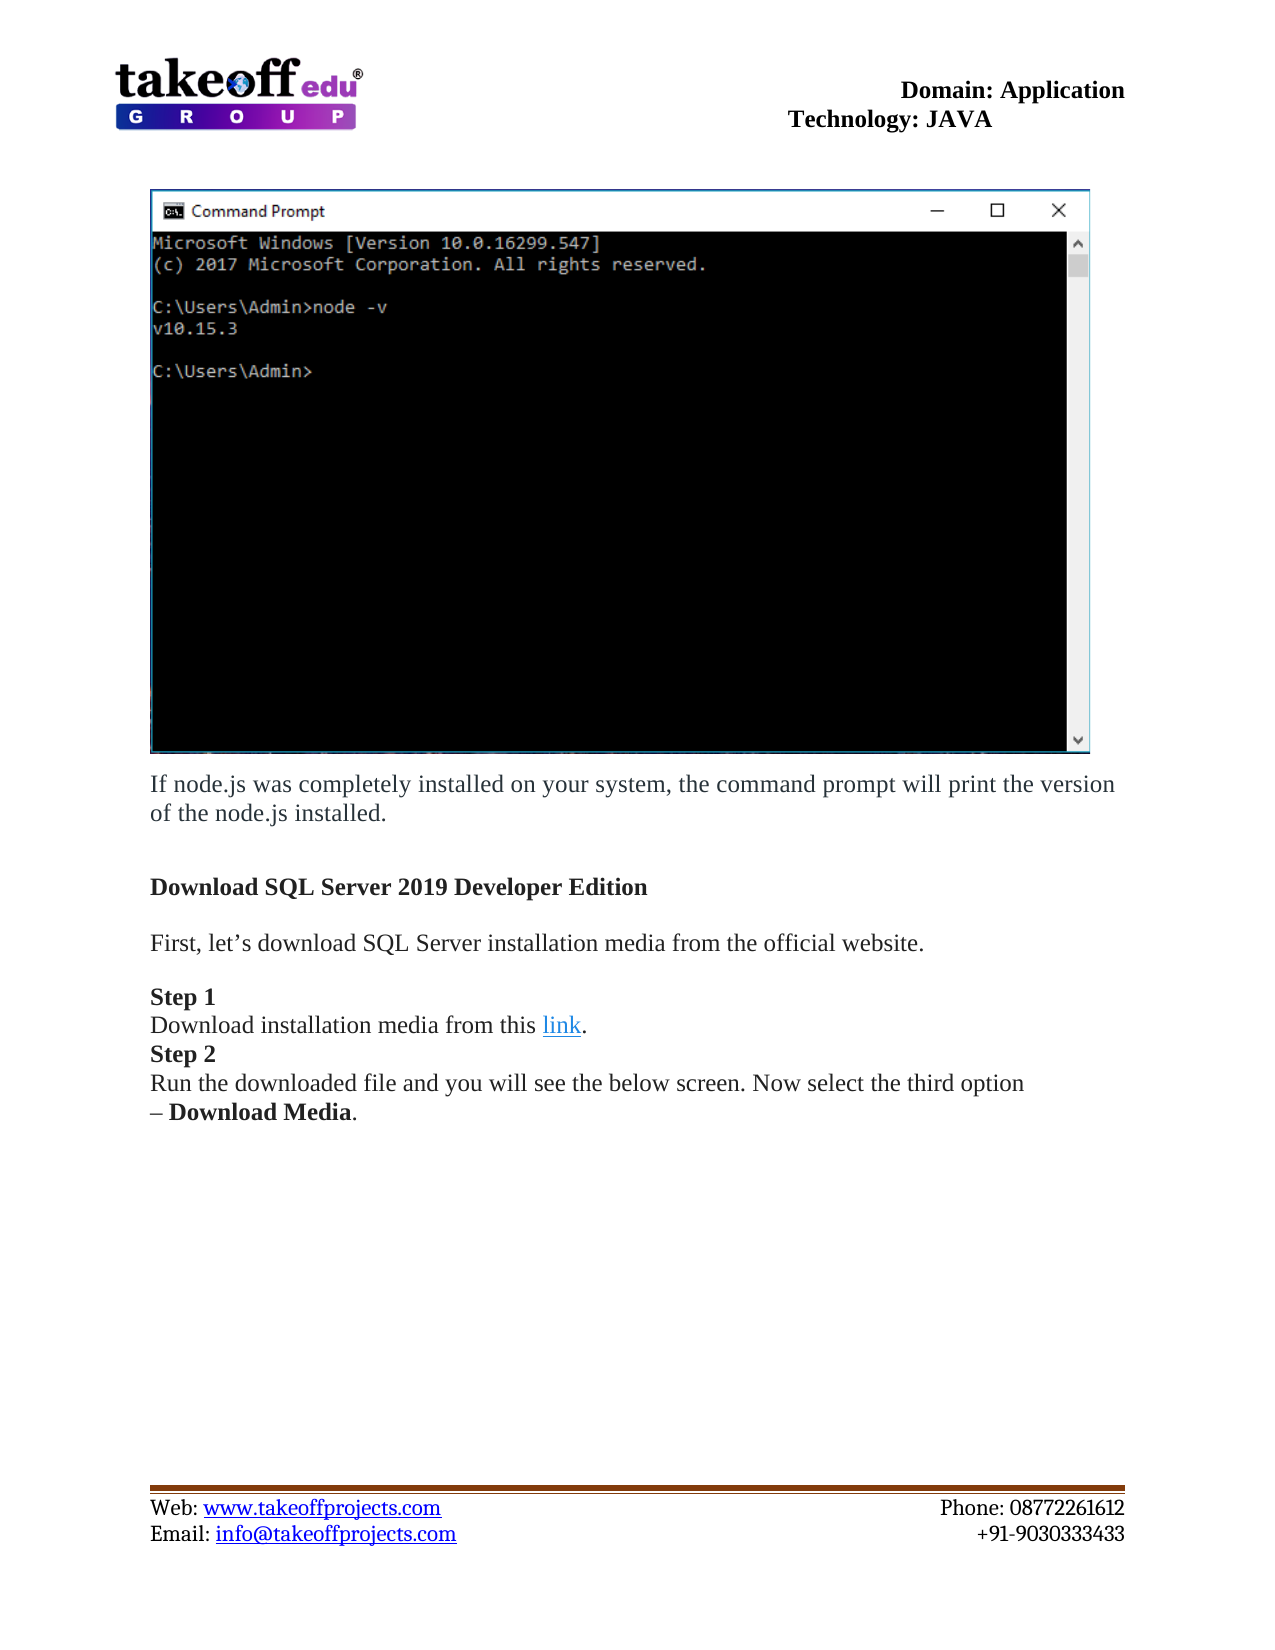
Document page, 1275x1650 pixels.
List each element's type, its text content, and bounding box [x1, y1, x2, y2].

text Download installation media from this link. [150, 1011, 1125, 1039]
text Step 1 [150, 982, 1125, 1011]
subtitle Download SQL Server 2019 Developer Edition [150, 872, 1125, 901]
picture [112, 53, 366, 140]
text First, let’s download SQL Server installation media from the official website. [150, 928, 1125, 957]
text Step 2 [150, 1039, 1125, 1068]
text If node.js was completely installed on your system, the command prompt will print the version of the node.js installed. [150, 769, 1125, 827]
text Run the downloaded file and you will see the below screen. Now select the third option – Download Media. [150, 1068, 1125, 1126]
picture [150, 189, 1091, 754]
